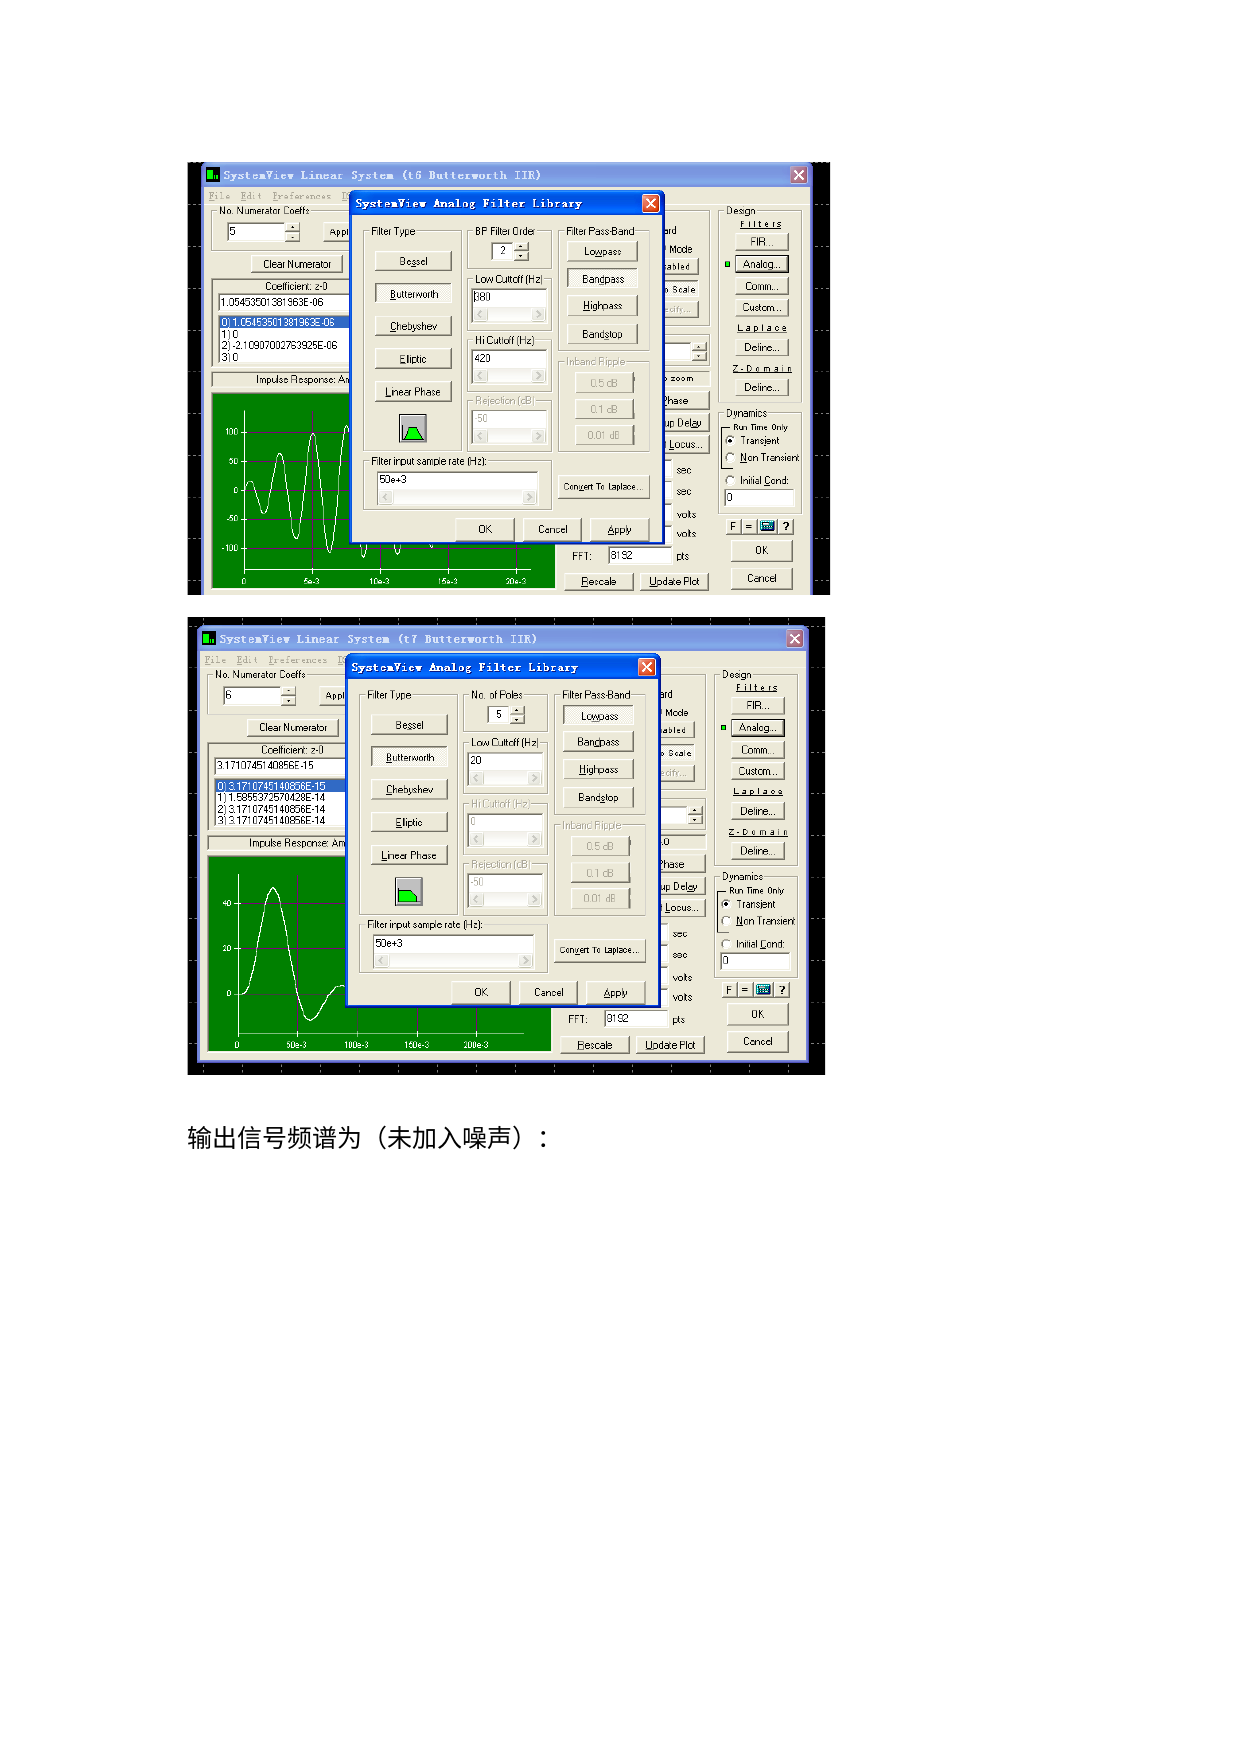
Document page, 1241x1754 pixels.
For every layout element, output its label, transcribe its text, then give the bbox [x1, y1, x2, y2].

picture [187, 617, 826, 1075]
picture [187, 162, 831, 595]
text 输出信号频谱为（未加入噪声）： [187, 1104, 1053, 1169]
